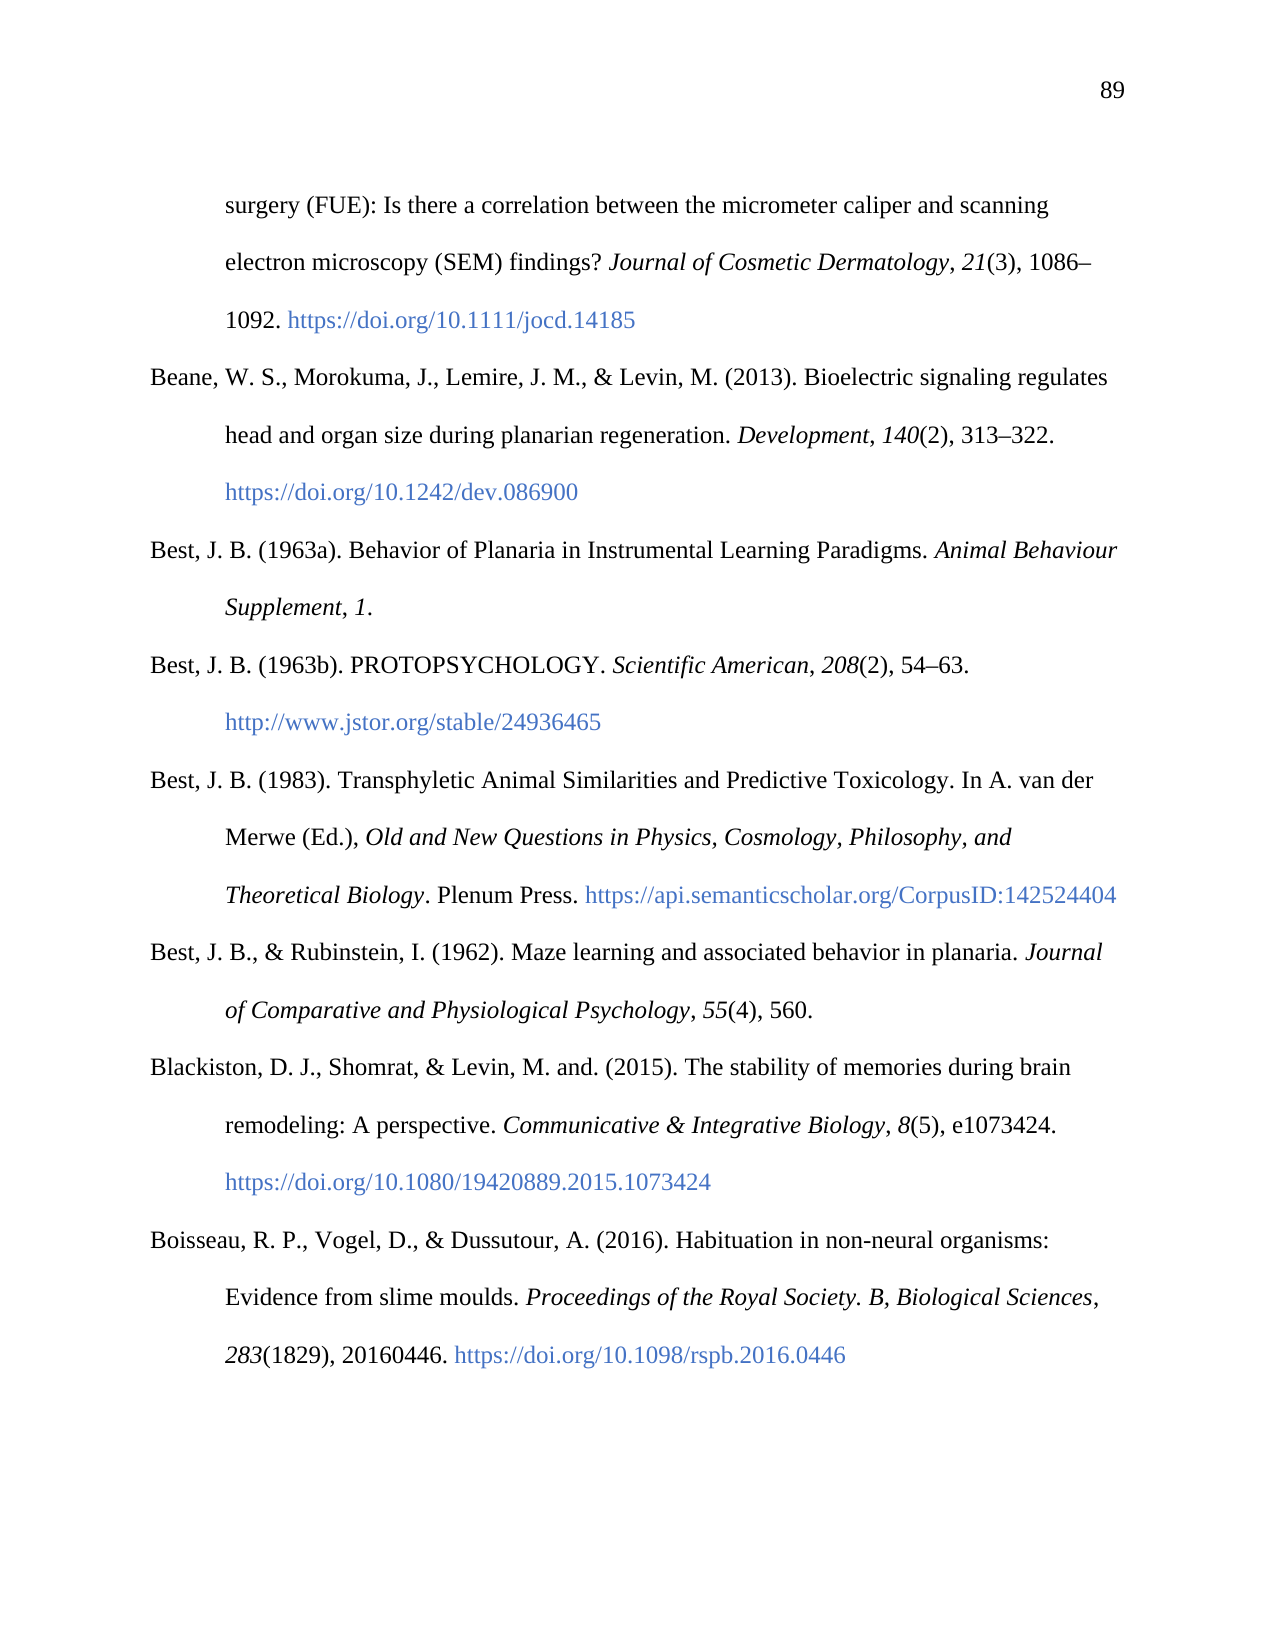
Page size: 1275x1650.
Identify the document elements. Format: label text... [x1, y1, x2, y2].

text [150, 190, 1125, 334]
text Best, J. B. (1963a). Behavior of Planaria in Instrumental Learning Paradigms. Animal Behaviour Supplement, 1. [150, 535, 1125, 621]
text Best, J. B., & Rubinstein, I. (1962). Maze learning and associated behavior in planaria. Journal of Comparative and Physiological Psychology, 55(4), 560. [150, 937, 1125, 1024]
text Blackiston, D. J., Shomrat, & Levin, M. and. (2015). The stability of memories during brain remodeling: A perspective. Communicative & Integrative Biology, 8(5), e1073424. https://doi.org/10.1080/19420889.2015.1073424 [150, 1052, 1125, 1196]
text Best, J. B. (1983). Transphyletic Animal Similarities and Predictive Toxicology. In A. van der Merwe (Ed.), Old and New Questions in Physics, Cosmology, Philosophy, and Theoretical Biology. Plenum Press. https://api.semanticscholar.org/CorpusID:142524404 [150, 765, 1125, 909]
text Beane, W. S., Morokuma, J., Lemire, J. M., & Levin, M. (2013). Bioelectric signaling regulates head and organ size during planarian regeneration. Development, 140(2), 313–322. https://doi.org/10.1242/dev.086900 [150, 362, 1125, 506]
text Boisseau, R. P., Vogel, D., & Dussutour, A. (2016). Habituation in non-neural organisms: Evidence from slime moulds. Proceedings of the Royal Society. B, Biological Sciences, 283(1829), 20160446. https://doi.org/10.1098/rspb.2016.0446 [150, 1225, 1125, 1369]
text Best, J. B. (1963b). PROTOPSYCHOLOGY. Scientific American, 208(2), 54–63. http://www.jstor.org/stable/24936465 [150, 650, 1125, 736]
